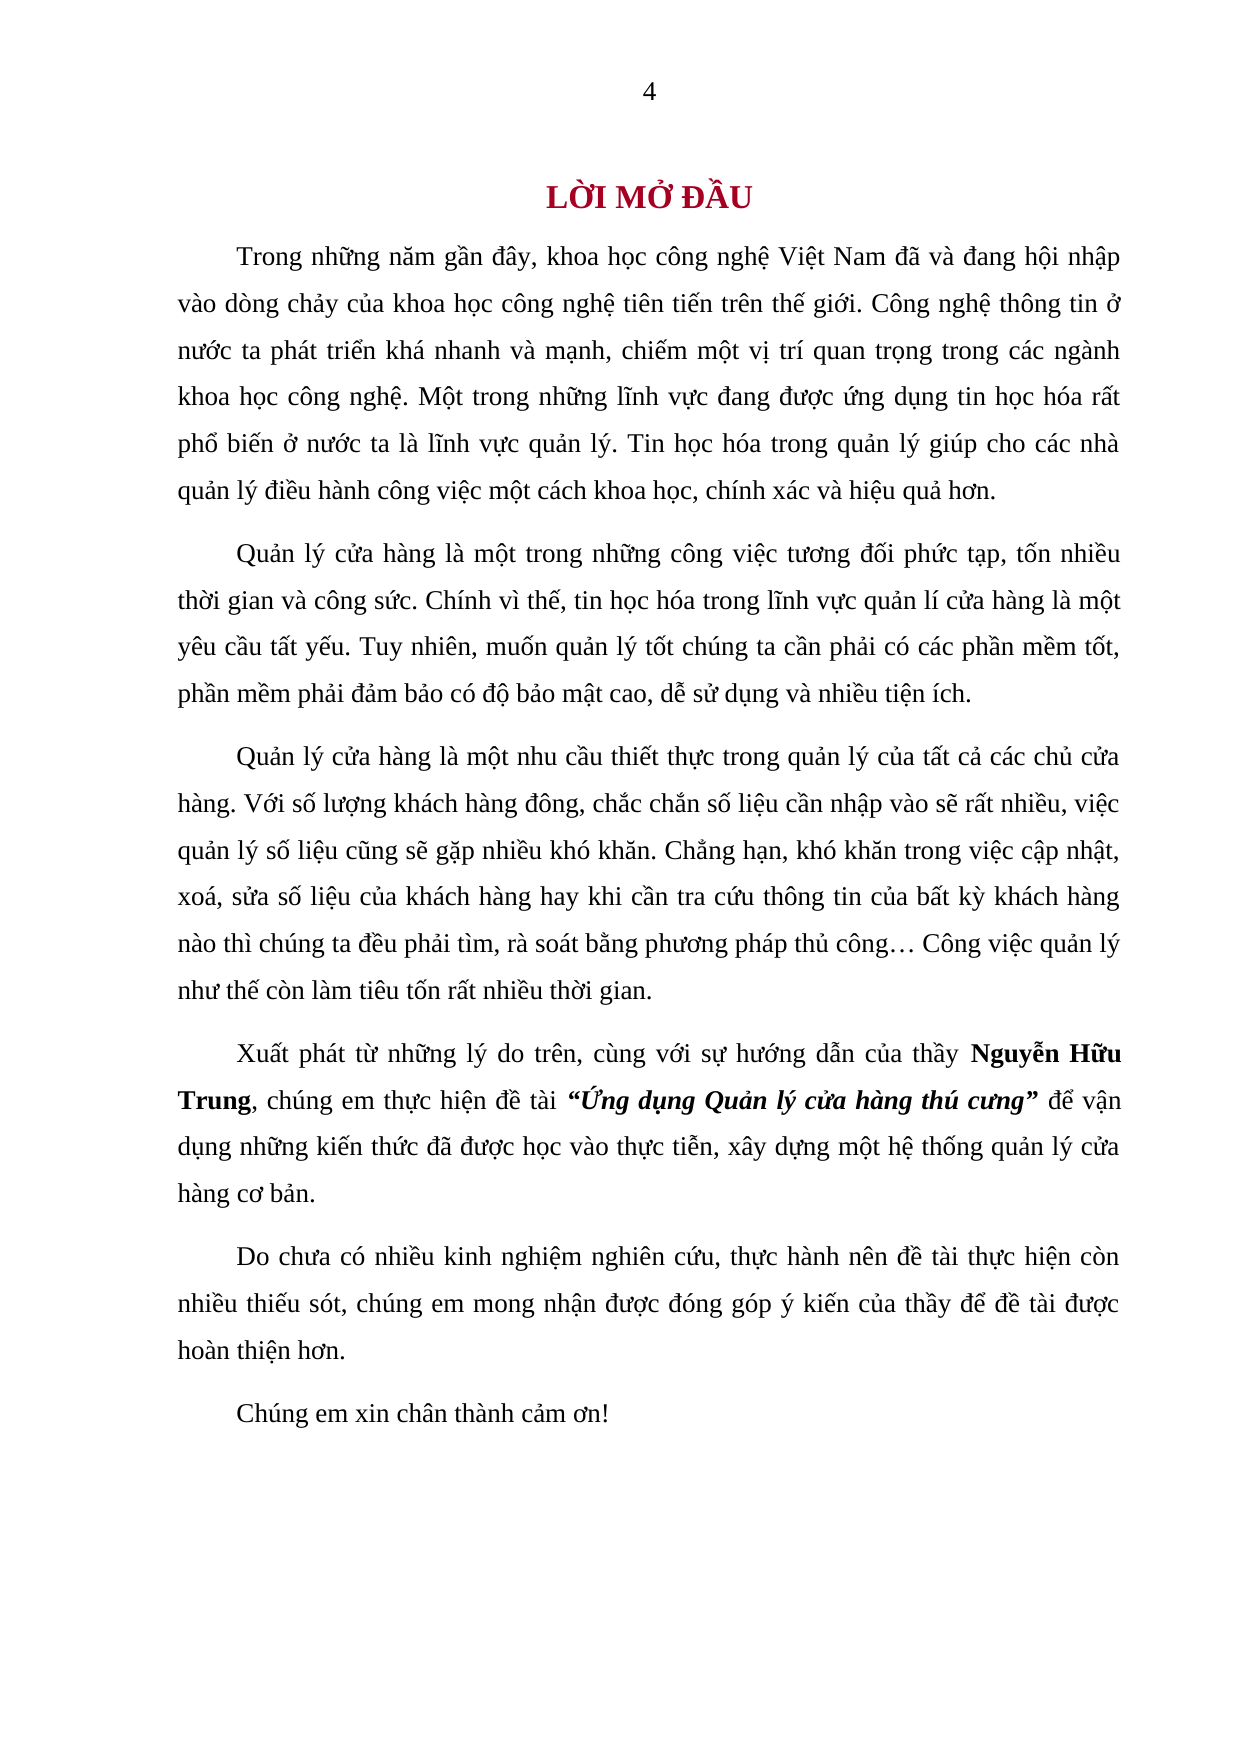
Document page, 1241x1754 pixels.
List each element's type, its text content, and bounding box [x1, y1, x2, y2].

text Do chưa có nhiều kinh nghiệm nghiên cứu, thực hành nên đề tài thực hiện còn nhiều thiếu sót, chúng em mong nhận được đóng góp ý kiến của thầy để đề tài được hoàn thiện hơn. [177, 1241, 1122, 1365]
text Quản lý cửa hàng là một nhu cầu thiết thực trong quản lý của tất cả các chủ cửa hàng. Với số lượng khách hàng đông, chắc chắn số liệu cần nhập vào sẽ rất nhiều, việc quản lý số liệu cũng sẽ gặp nhiều khó khăn. Chẳng hạn, khó khăn trong việc cập nhật, xoá, sửa số liệu của khách hàng hay khi cần tra cứu thông tin của bất kỳ khách hàng nào thì chúng ta đều phải tìm, rà soát bằng phương pháp thủ công… Công việc quản lý như thế còn làm tiêu tốn rất nhiều thời gian. [177, 741, 1122, 1005]
text Chúng em xin chân thành cảm ơn! [177, 1397, 1122, 1428]
subtitle LỜI MỞ ĐẦU [177, 177, 1122, 216]
text Trong những năm gần đây, khoa học công nghệ Việt Nam đã và đang hội nhập vào dòng chảy của khoa học công nghệ tiên tiến trên thế giới. Công nghệ thông tin ở nước ta phát triển khá nhanh và mạnh, chiếm một vị trí quan trọng trong các ngành khoa học công nghệ. Một trong những lĩnh vực đang được ứng dụng tin học hóa rất phổ biến ở nước ta là lĩnh vực quản lý. Tin học hóa trong quản lý giúp cho các nhà quản lý điều hành công việc một cách khoa học, chính xác và hiệu quả hơn. [177, 241, 1122, 505]
text Quản lý cửa hàng là một trong những công việc tương đối phức tạp, tốn nhiều thời gian và công sức. Chính vì thế, tin học hóa trong lĩnh vực quản lí cửa hàng là một yêu cầu tất yếu. Tuy nhiên, muốn quản lý tốt chúng ta cần phải có các phần mềm tốt, phần mềm phải đảm bảo có độ bảo mật cao, dễ sử dụng và nhiều tiện ích. [177, 537, 1122, 708]
text Xuất phát từ những lý do trên, cùng với sự hướng dẫn của thầy Nguyễn Hữu Trung, chúng em thực hiện đề tài “Ứng dụng Quản lý cửa hàng thú cưng” để vận dụng những kiến thức đã được học vào thực tiễn, xây dựng một hệ thống quản lý cửa hàng cơ bản. [177, 1037, 1122, 1208]
